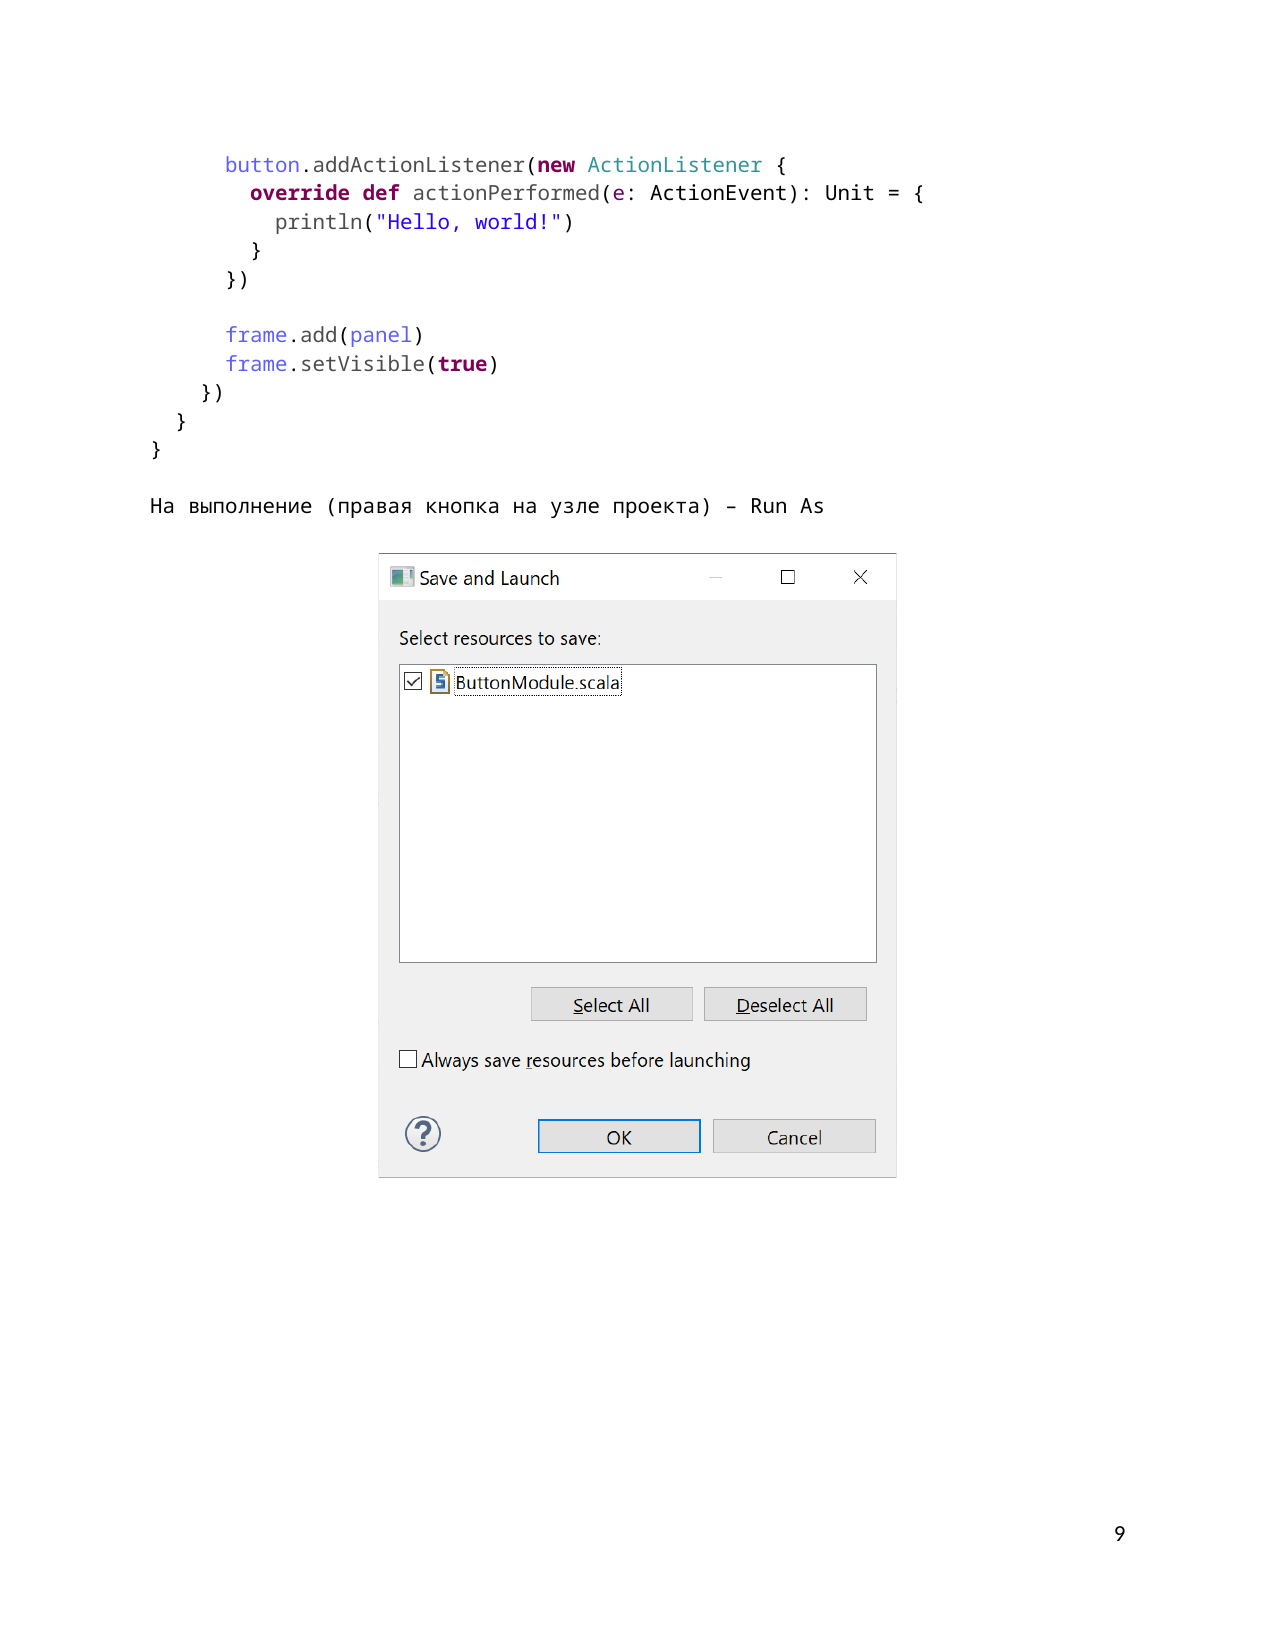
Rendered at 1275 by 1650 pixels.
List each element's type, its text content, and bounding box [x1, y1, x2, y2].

text } [150, 434, 1125, 463]
text override def actionPerformed(e: ActionEvent): Unit = { [150, 178, 1125, 207]
text println("Hello, world!") [150, 207, 1125, 235]
text }) [150, 377, 1125, 406]
text }) [150, 264, 1125, 292]
text } [150, 406, 1125, 434]
text frame.add(panel) [150, 321, 1125, 349]
text } [150, 235, 1125, 264]
text На выполнение (правая кнопка на узле проекта) – Run As [150, 491, 1125, 520]
text button.addActionListener(new ActionListener { [150, 150, 1125, 178]
picture [378, 553, 897, 1178]
text frame.setVisible(true) [150, 349, 1125, 377]
